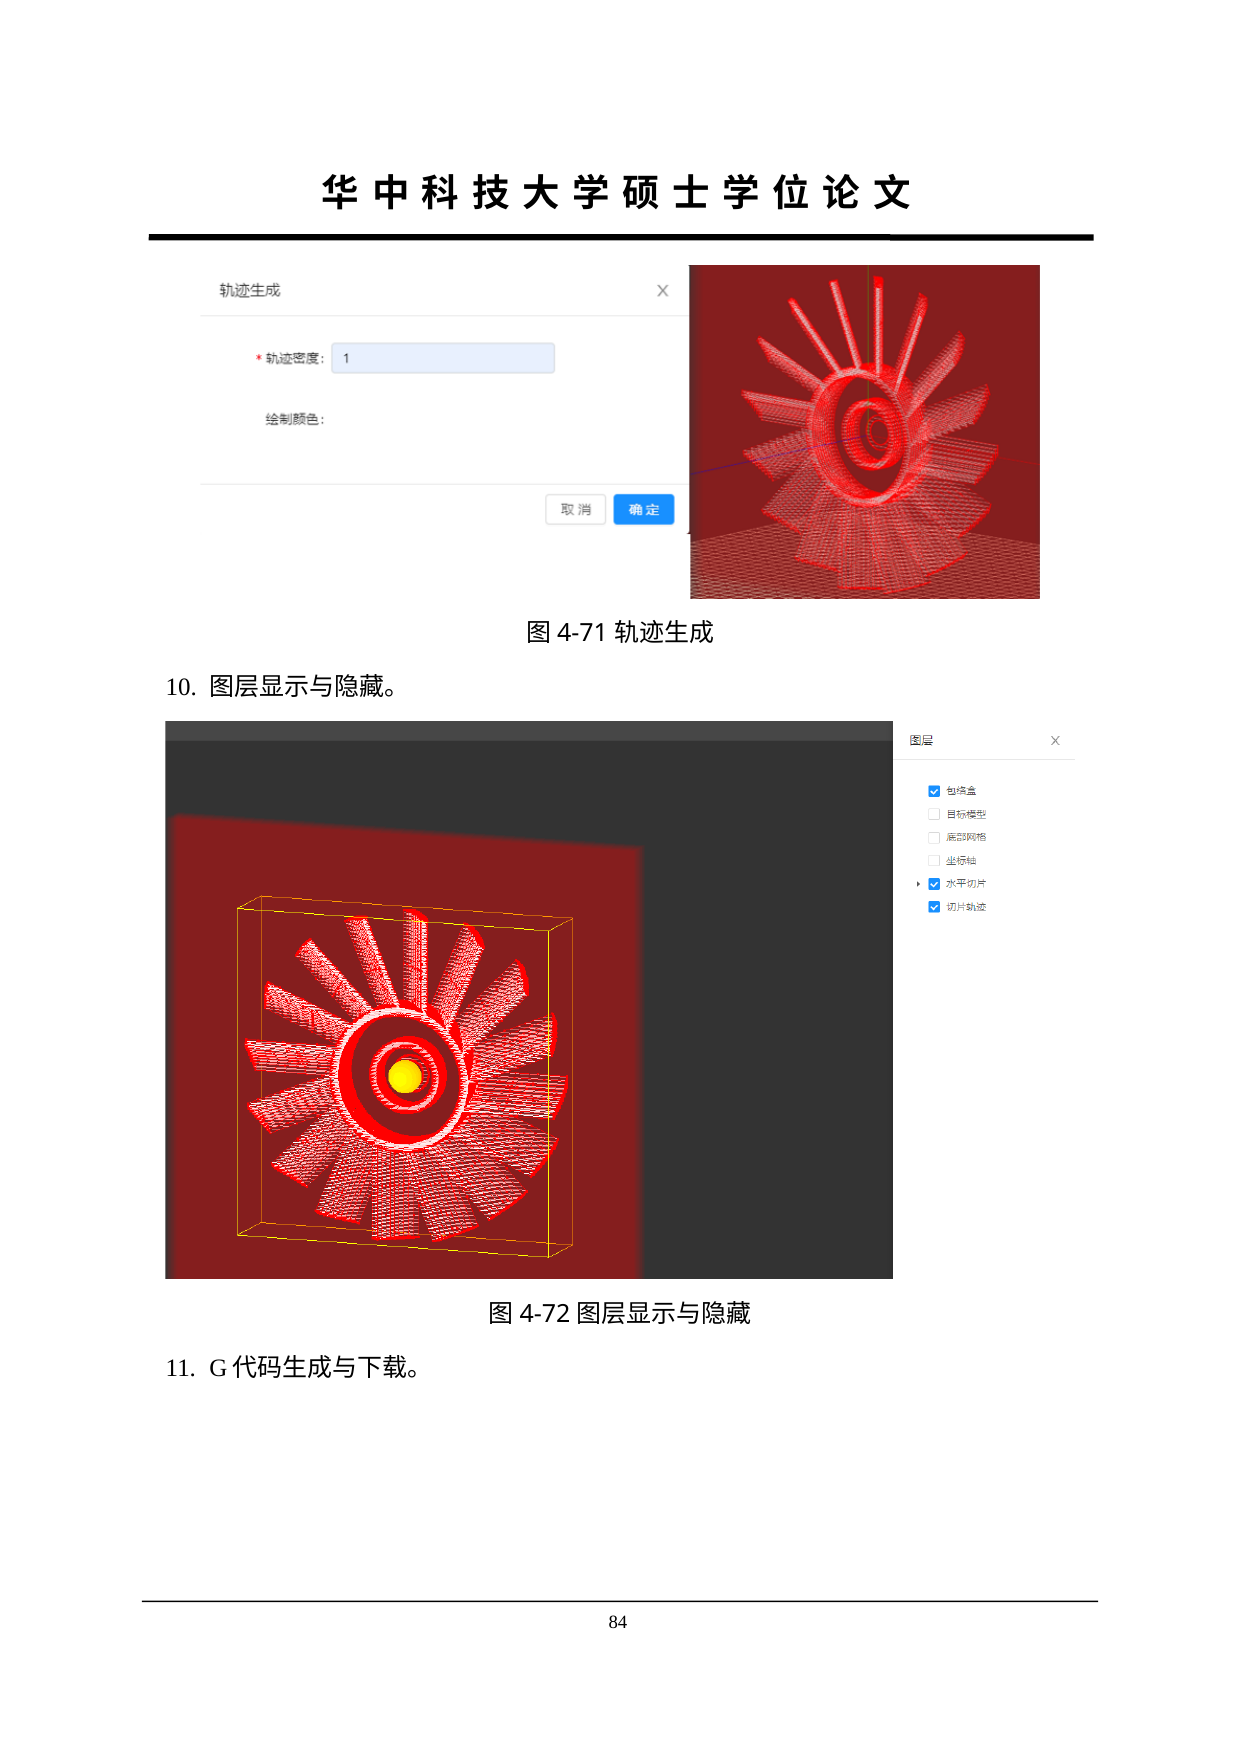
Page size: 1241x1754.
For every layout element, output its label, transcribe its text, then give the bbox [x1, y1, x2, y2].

picture [165, 721, 1075, 1279]
list 图层显示与隐藏。 [165, 667, 1075, 703]
picture [200, 265, 1040, 599]
list G代码生成与下载。 [165, 1347, 1075, 1384]
